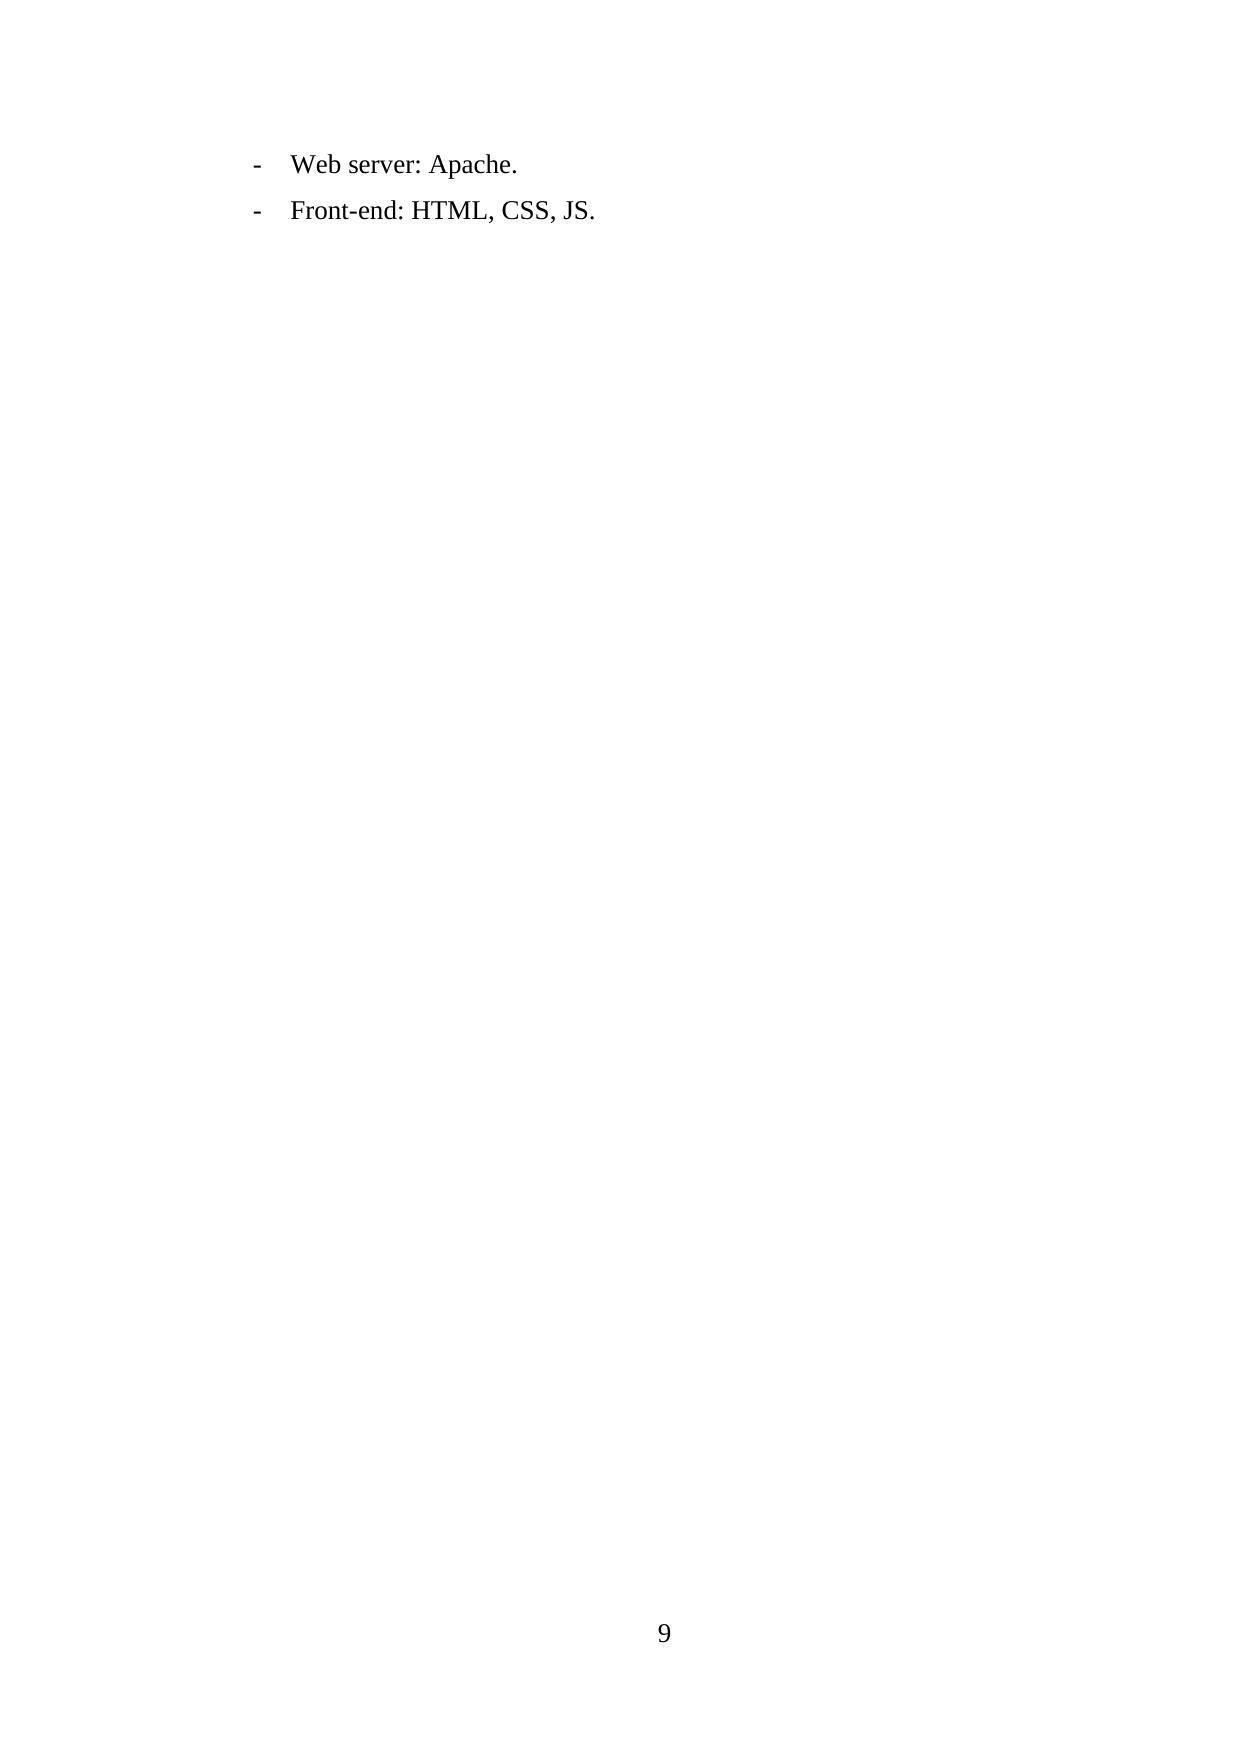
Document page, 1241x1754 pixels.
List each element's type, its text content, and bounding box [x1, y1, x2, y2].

list Front-end: HTML, CSS, JS. [253, 194, 1122, 226]
list Web server: Apache. [253, 148, 1122, 179]
